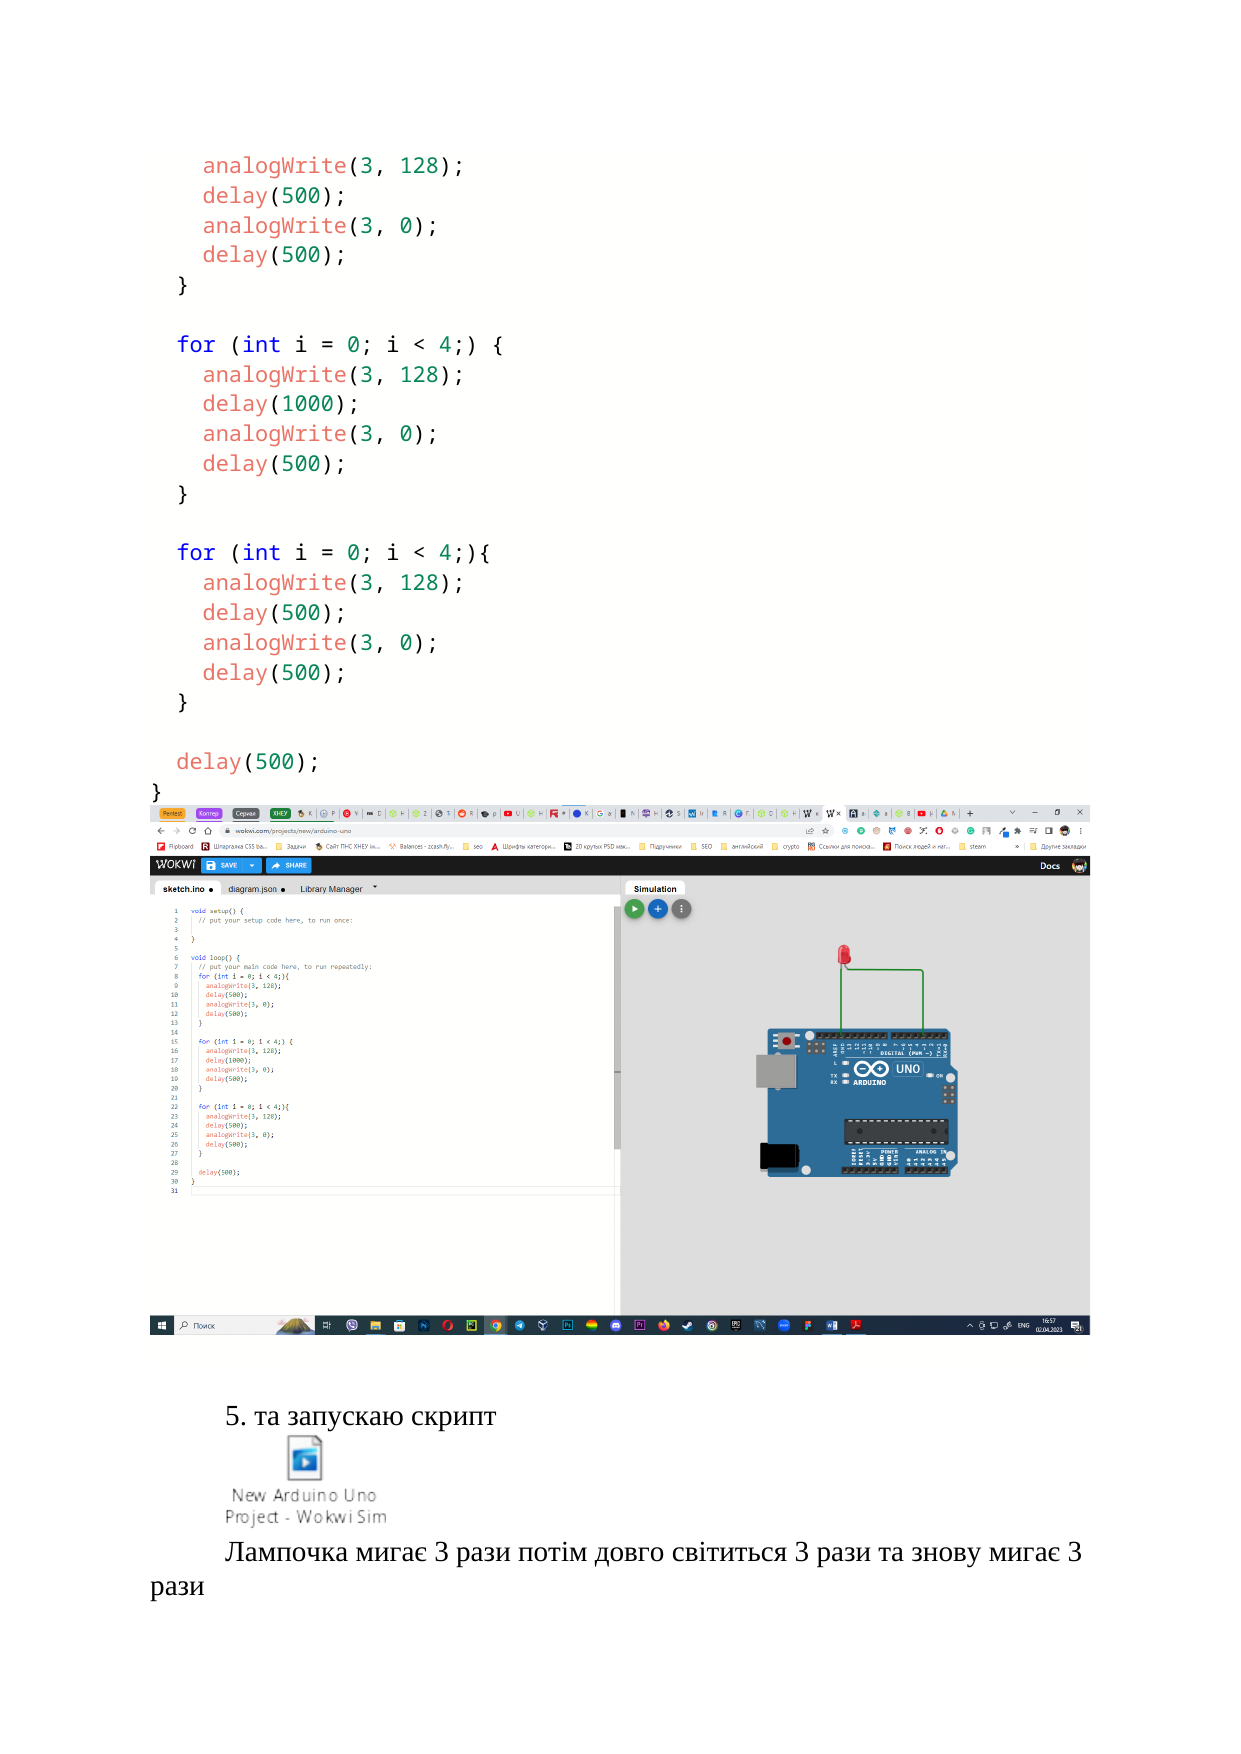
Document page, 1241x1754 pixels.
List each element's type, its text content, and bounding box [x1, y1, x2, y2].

text analogWrite(3, 128); [150, 358, 1090, 388]
text delay(500); [150, 448, 1090, 478]
text } [150, 776, 1090, 805]
text for (int i = 0; i < 4;){ [150, 537, 1090, 567]
text delay(1000); [150, 388, 1090, 418]
text delay(500); [150, 746, 1090, 776]
text } [150, 478, 1090, 507]
text delay(500); [150, 597, 1090, 627]
text } [150, 686, 1090, 716]
text analogWrite(3, 0); [150, 627, 1090, 656]
picture [150, 805, 1091, 1335]
text delay(500); [150, 656, 1090, 686]
text delay(500); [150, 239, 1090, 269]
text analogWrite(3, 128); [150, 567, 1090, 597]
text analogWrite(3, 0); [150, 209, 1090, 239]
text 5. та запускаю скрипт [150, 1398, 1090, 1431]
text for (int i = 0; i < 4;) { [150, 329, 1090, 358]
text analogWrite(3, 128); [150, 150, 1090, 180]
text analogWrite(3, 0); [150, 418, 1090, 448]
text Лампочка мигає 3 рази потім довго світиться 3 рази та знову мигає 3 рази [150, 1534, 1090, 1601]
text delay(500); [150, 180, 1090, 209]
text } [150, 269, 1090, 299]
